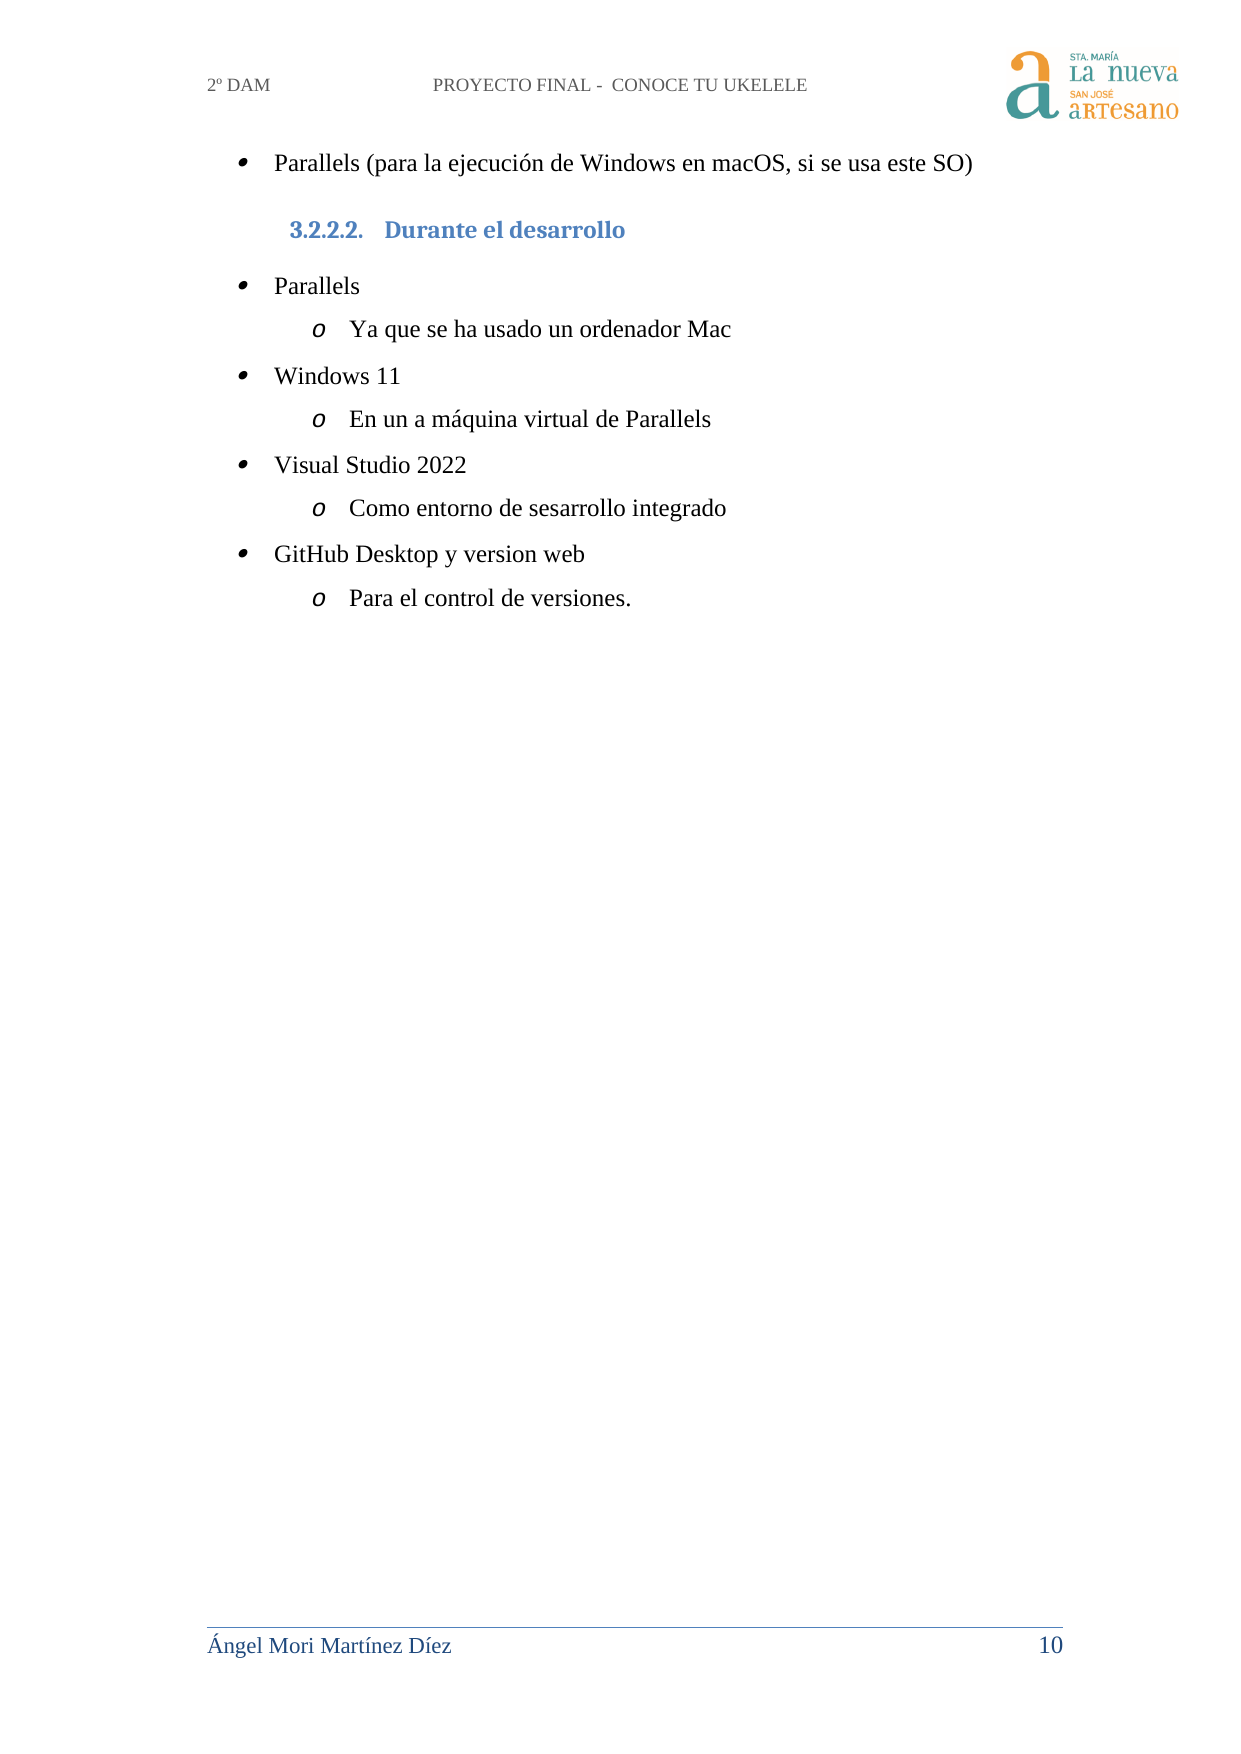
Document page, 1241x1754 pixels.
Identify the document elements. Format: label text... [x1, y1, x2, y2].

picture [1006, 47, 1179, 121]
list Como entorno de sesarrollo integrado [311, 493, 1063, 524]
list Parallels [236, 271, 1063, 300]
list Parallels (para la ejecución de Windows en macOS, si se usa este SO) [236, 148, 1063, 176]
list Para el control de versiones. [311, 583, 1063, 613]
list En un a máquina virtual de Parallels [311, 404, 1063, 435]
subtitle Durante el desarrollo [290, 216, 1063, 244]
list Ya que se ha usado un ordenador Mac [311, 314, 1063, 345]
list GitHub Desktop y version web [236, 539, 1063, 568]
list Visual Studio 2022 [236, 450, 1063, 479]
list Windows 11 [236, 361, 1063, 389]
